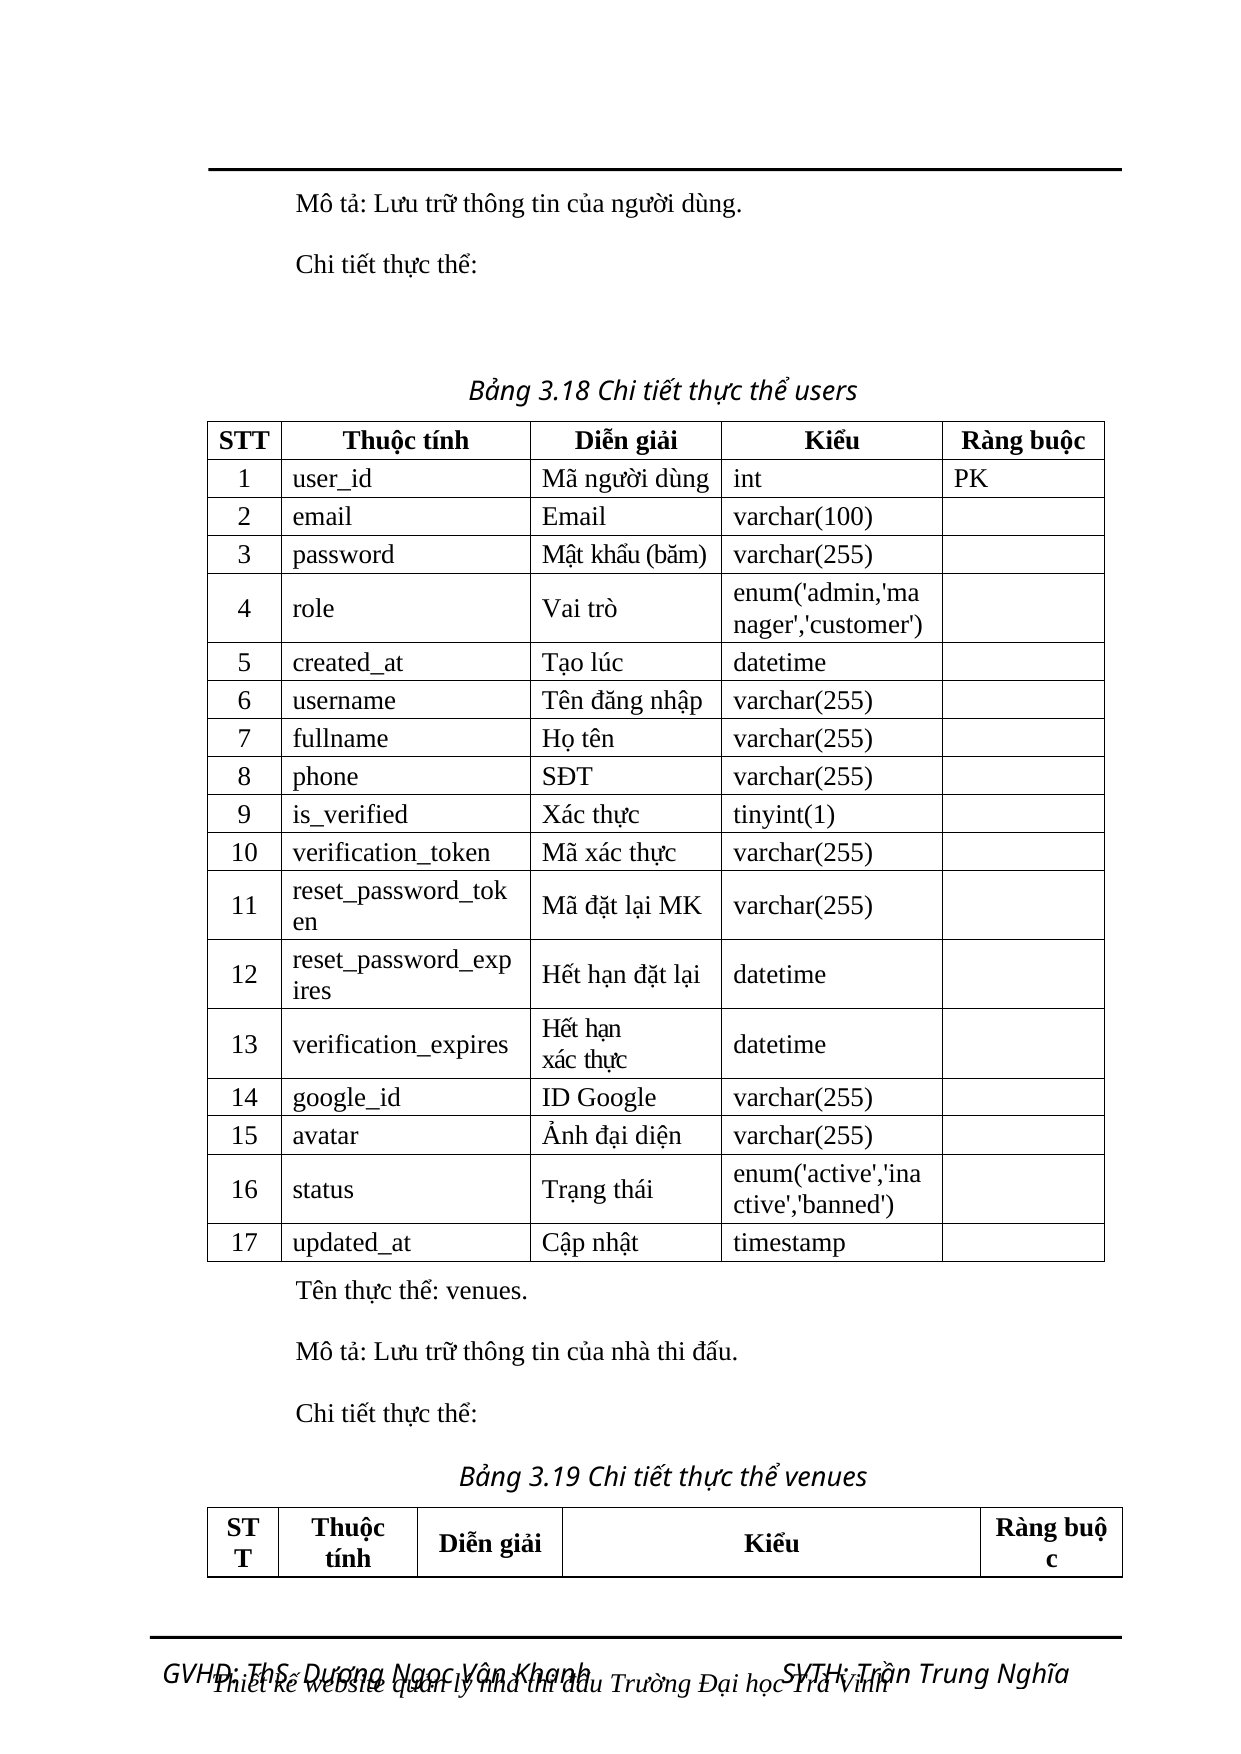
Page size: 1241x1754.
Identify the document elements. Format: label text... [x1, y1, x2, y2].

table_cell Ảnh đại diện [531, 1116, 721, 1153]
table_cell 5 [208, 643, 281, 680]
table_header STT [208, 1508, 278, 1576]
table_cell enum('active','inactive','banned') [722, 1155, 942, 1223]
table_cell int [722, 460, 942, 497]
table_cell varchar(255) [722, 536, 942, 573]
table_cell [943, 643, 1104, 680]
table_cell phone [282, 757, 530, 794]
table_cell role [282, 574, 530, 642]
table_cell 14 [208, 1079, 281, 1115]
table_cell varchar(255) [722, 757, 942, 794]
text Chi tiết thực thể: [207, 1397, 1122, 1428]
table_cell [943, 719, 1104, 756]
table_cell SĐT [531, 757, 721, 794]
table_cell Tạo lúc [531, 643, 721, 680]
table_cell Trạng thái [531, 1155, 721, 1223]
table_header Kiểu [722, 422, 942, 458]
table_cell 10 [208, 833, 281, 870]
table_header Thuộc tính [282, 422, 530, 458]
table_cell Hết hạn xác thực [531, 1009, 721, 1077]
table_cell password [282, 536, 530, 573]
table_cell varchar(255) [722, 1079, 942, 1115]
table_cell 12 [208, 940, 281, 1008]
table_cell [943, 871, 1104, 939]
table_header Diễn giải [418, 1508, 562, 1576]
table_cell [943, 940, 1104, 1008]
table_cell 11 [208, 871, 281, 939]
table_cell Mật khẩu (băm) [531, 536, 721, 573]
table_cell username [282, 681, 530, 718]
table_cell 3 [208, 536, 281, 573]
table_cell created_at [282, 643, 530, 680]
table_cell 6 [208, 681, 281, 718]
table_cell datetime [722, 643, 942, 680]
table_cell reset_password_expires [282, 940, 530, 1008]
table_header Ràng buộc [943, 422, 1104, 458]
table_cell verification_token [282, 833, 530, 870]
table_cell [943, 681, 1104, 718]
table_cell [943, 1009, 1104, 1077]
text Mô tả: Lưu trữ thông tin của người dùng. [207, 148, 1122, 218]
table_cell varchar(100) [722, 498, 942, 534]
table_header Ràng buộc [981, 1508, 1122, 1576]
table_cell 17 [208, 1224, 281, 1261]
table_cell [943, 498, 1104, 534]
table_cell 2 [208, 498, 281, 534]
table_cell google_id [282, 1079, 530, 1115]
table_cell varchar(255) [722, 681, 942, 718]
table_header Thuộc tính [279, 1508, 417, 1576]
text Mô tả: Lưu trữ thông tin của nhà thi đấu. [207, 1335, 1122, 1367]
table_cell status [282, 1155, 530, 1223]
table_cell ID Google [531, 1079, 721, 1115]
table_cell verification_expires [282, 1009, 530, 1077]
table_cell Xác thực [531, 795, 721, 832]
table_cell datetime [722, 1009, 942, 1077]
table_cell tinyint(1) [722, 795, 942, 832]
table_cell enum('admin,'manager','customer') [722, 574, 942, 642]
table_cell [943, 1155, 1104, 1223]
table_cell 7 [208, 719, 281, 756]
table_cell Họ tên [531, 719, 721, 756]
table_cell [943, 536, 1104, 573]
table_cell Vai trò [531, 574, 721, 642]
table_cell avatar [282, 1116, 530, 1153]
table_cell 9 [208, 795, 281, 832]
table_cell [943, 1079, 1104, 1115]
table_cell [943, 1224, 1104, 1261]
table_header Kiểu [563, 1508, 980, 1576]
table_cell user_id [282, 460, 530, 497]
table_cell [943, 795, 1104, 832]
table_cell Hết hạn đặt lại [531, 940, 721, 1008]
table_cell [943, 757, 1104, 794]
table_cell [943, 1116, 1104, 1153]
text Chi tiết thực thể: [207, 249, 1122, 280]
table_cell 15 [208, 1116, 281, 1153]
table_cell 4 [208, 574, 281, 642]
table_cell varchar(255) [722, 719, 942, 756]
table_cell fullname [282, 719, 530, 756]
table_cell PK [943, 460, 1104, 497]
table_cell timestamp [722, 1224, 942, 1261]
table_cell 16 [208, 1155, 281, 1223]
table_cell Tên đăng nhập [531, 681, 721, 718]
table_cell varchar(255) [722, 833, 942, 870]
table_cell Email [531, 498, 721, 534]
table_cell updated_at [282, 1224, 530, 1261]
table_cell datetime [722, 940, 942, 1008]
table_cell Mã người dùng [531, 460, 721, 497]
table_cell Cập nhật [531, 1224, 721, 1261]
table_cell varchar(255) [722, 871, 942, 939]
table_cell Mã xác thực [531, 833, 721, 870]
table_cell [943, 833, 1104, 870]
table_cell Mã đặt lại MK [531, 871, 721, 939]
table_header Diễn giải [531, 422, 721, 458]
table_cell reset_password_token [282, 871, 530, 939]
table_cell [943, 574, 1104, 642]
table_cell 8 [208, 757, 281, 794]
table_cell is_verified [282, 795, 530, 832]
table_cell varchar(255) [722, 1116, 942, 1153]
table_cell 13 [208, 1009, 281, 1077]
text Tên thực thể: venues. [207, 1274, 1122, 1305]
table_header STT [208, 422, 281, 458]
table_cell email [282, 498, 530, 534]
table_cell 1 [208, 460, 281, 497]
